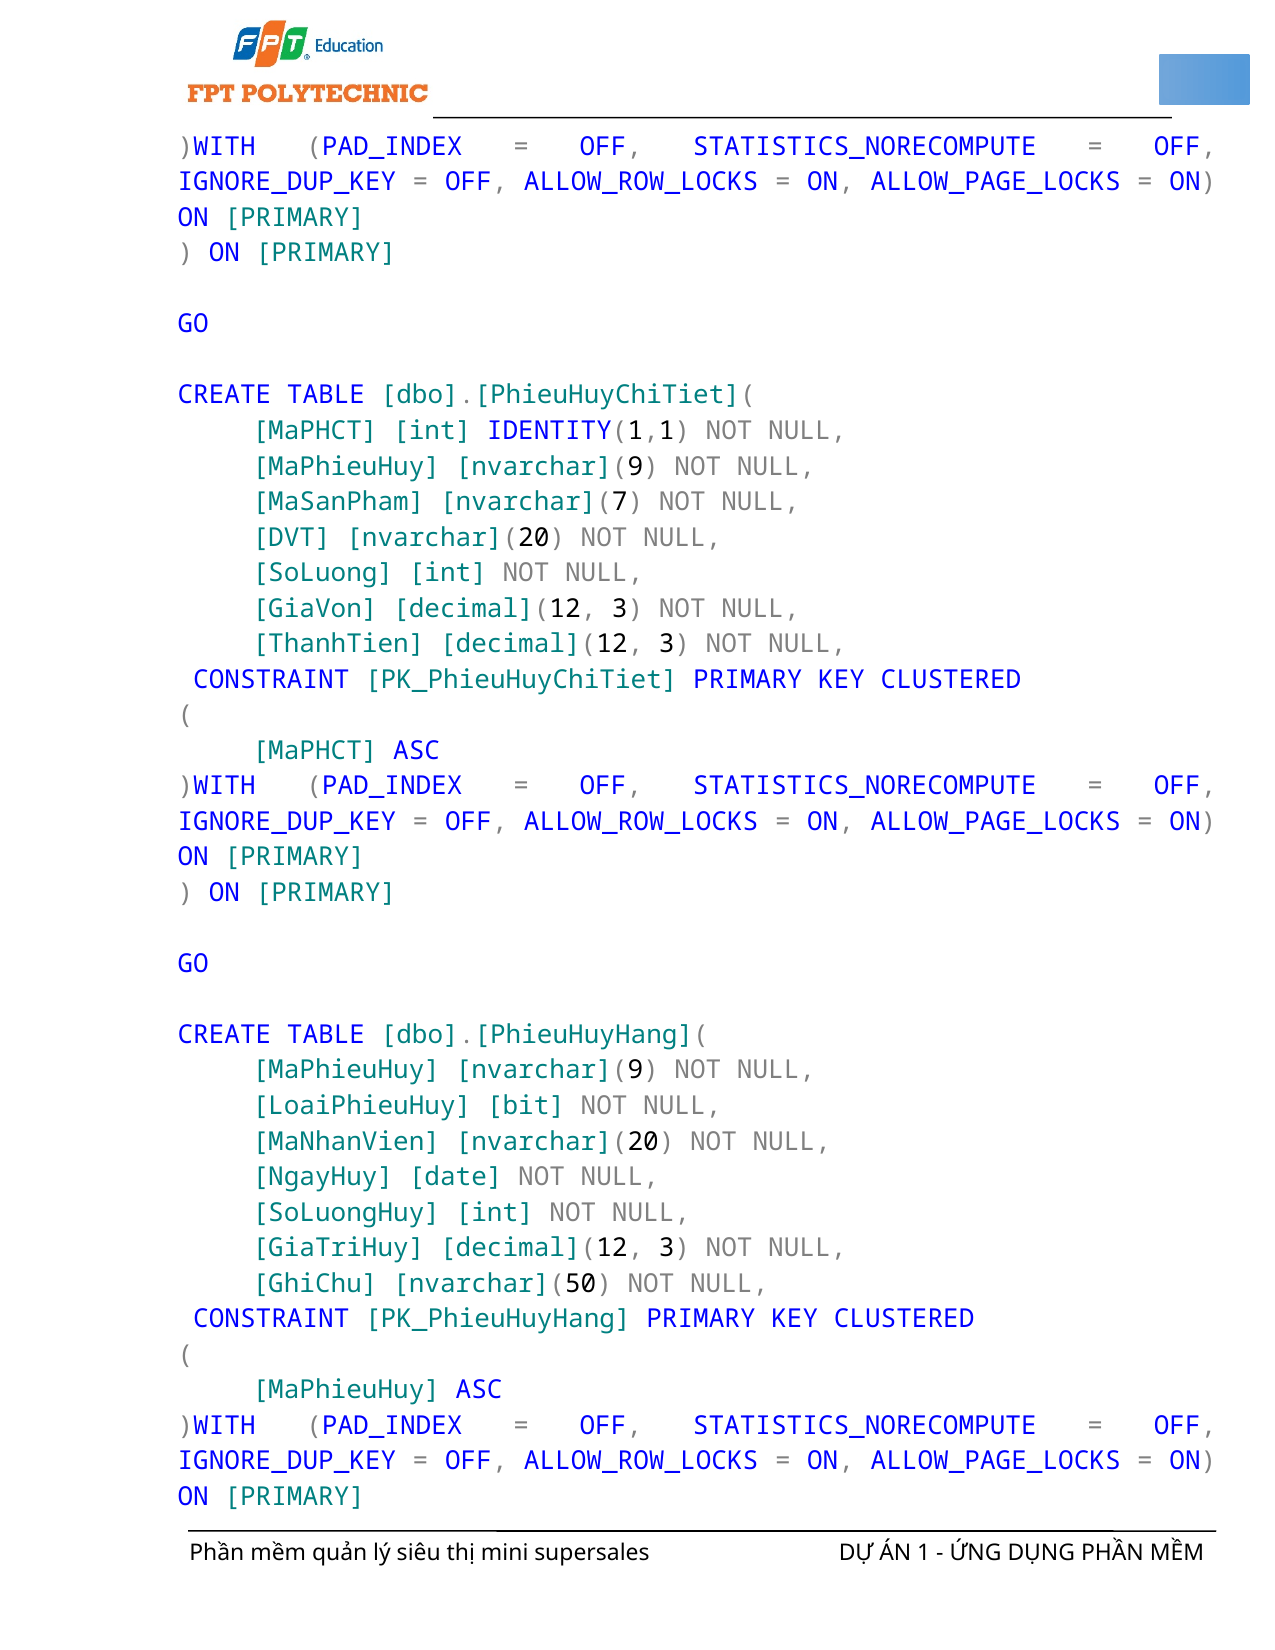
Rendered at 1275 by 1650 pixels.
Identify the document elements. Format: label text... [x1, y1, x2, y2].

text ) ON [PRIMARY] [177, 873, 1216, 909]
text ) ON [PRIMARY] [177, 234, 1216, 269]
text [MaPhieuHuy] [nvarchar](9) NOT NULL, [177, 447, 1216, 483]
text [MaPHCT] ASC [177, 731, 1216, 767]
text ( [177, 696, 1216, 731]
text )WITH (PAD_INDEX = OFF, STATISTICS_NORECOMPUTE = OFF, IGNORE_DUP_KEY = OFF, ALLOW_ROW_LOCKS = ON, ALLOW_PAGE_LOCKS = ON) ON [PRIMARY] [177, 767, 1216, 873]
text [MaPHCT] [int] IDENTITY(1,1) NOT NULL, [177, 412, 1216, 447]
text [GiaVon] [decimal](12, 3) NOT NULL, [177, 589, 1216, 625]
text CREATE TABLE [dbo].[PhieuHuyHang]( [177, 1016, 1216, 1051]
text GO [177, 305, 1216, 341]
text )WITH (PAD_INDEX = OFF, STATISTICS_NORECOMPUTE = OFF, IGNORE_DUP_KEY = OFF, ALLOW_ROW_LOCKS = ON, ALLOW_PAGE_LOCKS = ON) ON [PRIMARY] [177, 127, 1216, 234]
text [MaPhieuHuy] [nvarchar](9) NOT NULL, [177, 1051, 1216, 1087]
text )WITH (PAD_INDEX = OFF, STATISTICS_NORECOMPUTE = OFF, IGNORE_DUP_KEY = OFF, ALLOW_ROW_LOCKS = ON, ALLOW_PAGE_LOCKS = ON) ON [PRIMARY] [177, 1406, 1216, 1513]
text [MaNhanVien] [nvarchar](20) NOT NULL, [177, 1122, 1216, 1158]
text [SoLuong] [int] NOT NULL, [177, 554, 1216, 589]
text [DVT] [nvarchar](20) NOT NULL, [177, 518, 1216, 554]
text [GiaTriHuy] [decimal](12, 3) NOT NULL, [177, 1229, 1216, 1264]
text CONSTRAINT [PK_PhieuHuyChiTiet] PRIMARY KEY CLUSTERED [177, 660, 1216, 696]
text ( [177, 1335, 1216, 1371]
text [LoaiPhieuHuy] [bit] NOT NULL, [177, 1087, 1216, 1122]
text [MaPhieuHuy] ASC [177, 1371, 1216, 1406]
text [NgayHuy] [date] NOT NULL, [177, 1158, 1216, 1193]
text [ThanhTien] [decimal](12, 3) NOT NULL, [177, 625, 1216, 660]
text GO [177, 944, 1216, 980]
text CONSTRAINT [PK_PhieuHuyHang] PRIMARY KEY CLUSTERED [177, 1300, 1216, 1335]
text [GhiChu] [nvarchar](50) NOT NULL, [177, 1264, 1216, 1300]
text CREATE TABLE [dbo].[PhieuHuyChiTiet]( [177, 376, 1216, 412]
text [SoLuongHuy] [int] NOT NULL, [177, 1193, 1216, 1229]
text [MaSanPham] [nvarchar](7) NOT NULL, [177, 483, 1216, 518]
picture [179, 8, 433, 118]
